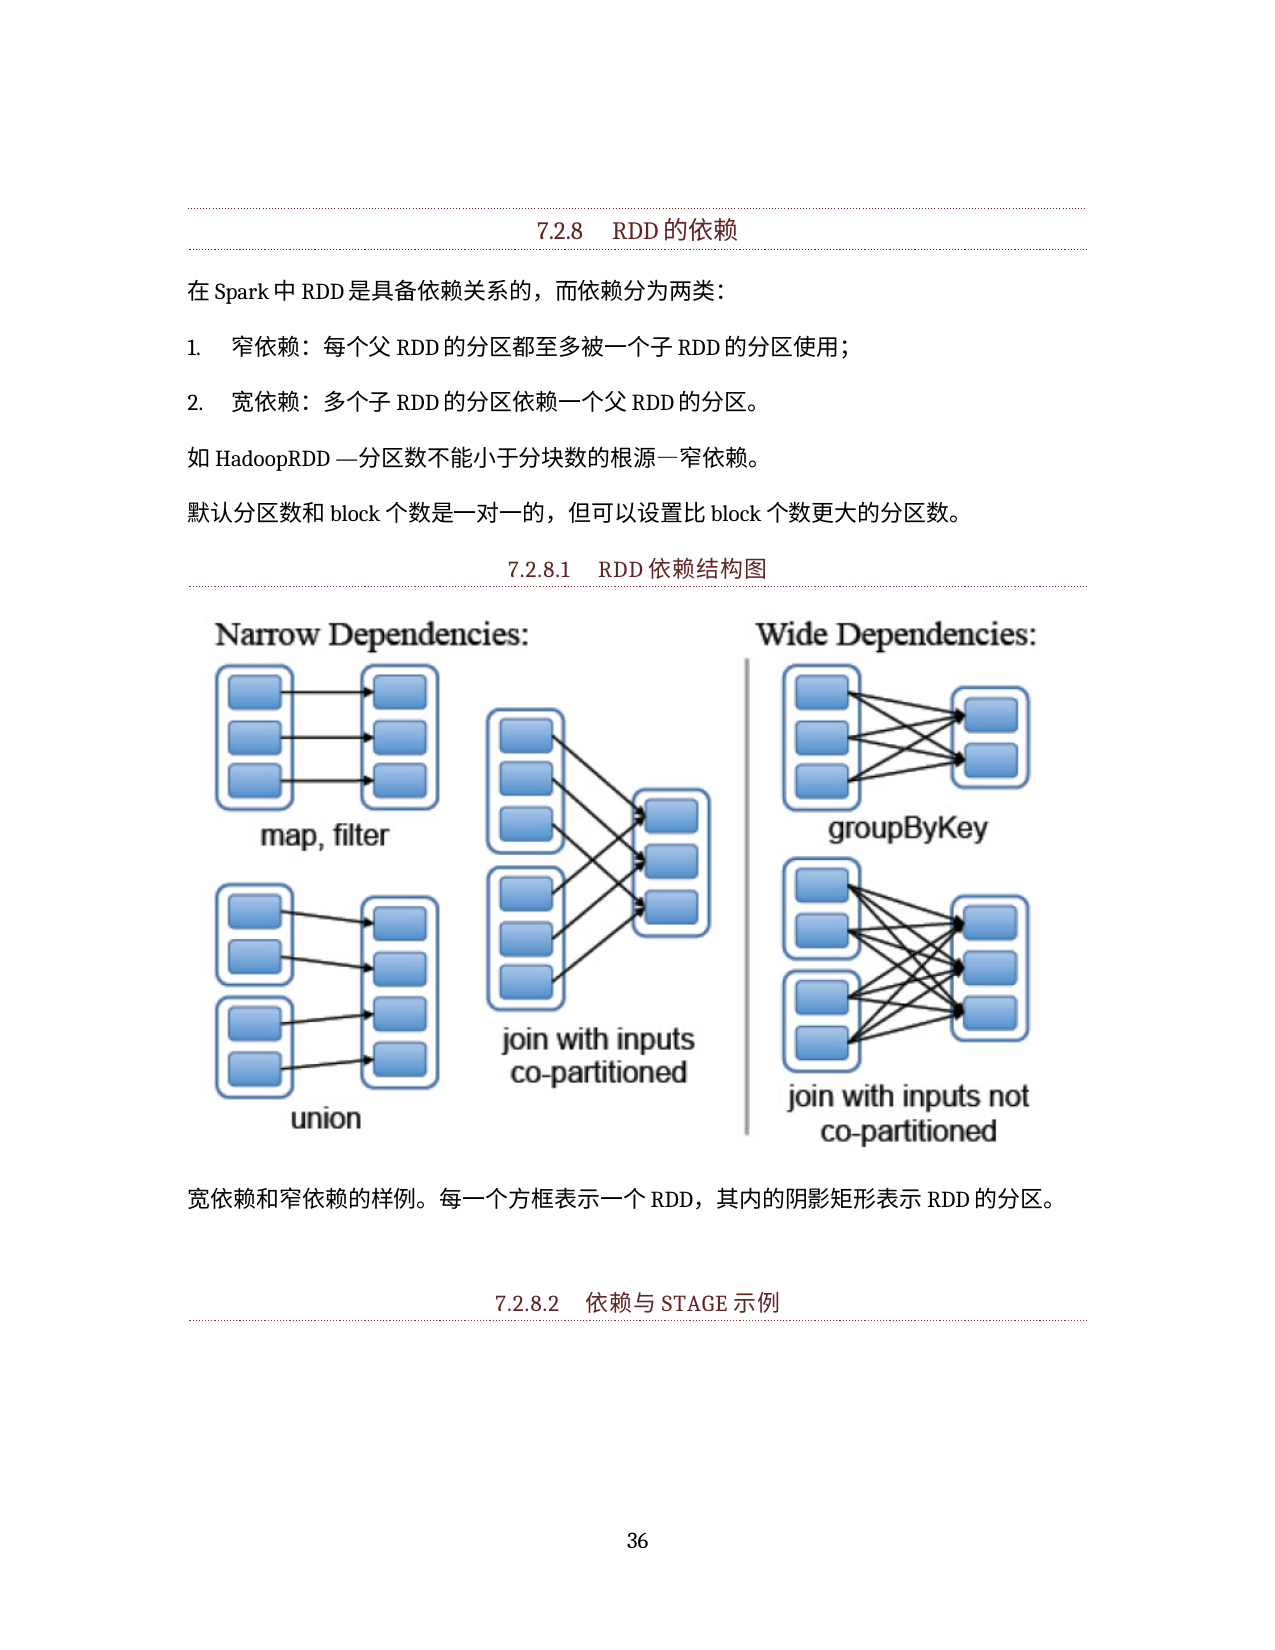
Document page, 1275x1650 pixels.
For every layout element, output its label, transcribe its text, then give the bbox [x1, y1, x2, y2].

picture [187, 601, 1088, 1159]
list 窄依赖：每个父RDD的分区都至多被一个子RDD的分区使用； [187, 328, 1087, 362]
list 宽依赖：多个子RDD的分区依赖一个父RDD的分区。 [187, 384, 1087, 417]
subtitle 依赖与Stage示例 [187, 1284, 1087, 1321]
subtitle RDD的依赖 [187, 208, 1087, 250]
text 默认分区数和block个数是一对一的，但可以设置比block个数更大的分区数。 [187, 495, 1087, 528]
subtitle RDD依赖结构图 [187, 551, 1087, 587]
text 在Spark中RDD是具备依赖关系的，而依赖分为两类： [187, 273, 1087, 306]
text 如HadoopRDD —分区数不能小于分块数的根源—窄依赖。 [187, 440, 1087, 473]
text 宽依赖和窄依赖的样例。每一个方框表示一个RDD，其内的阴影矩形表示RDD的分区。 [187, 1181, 1087, 1214]
